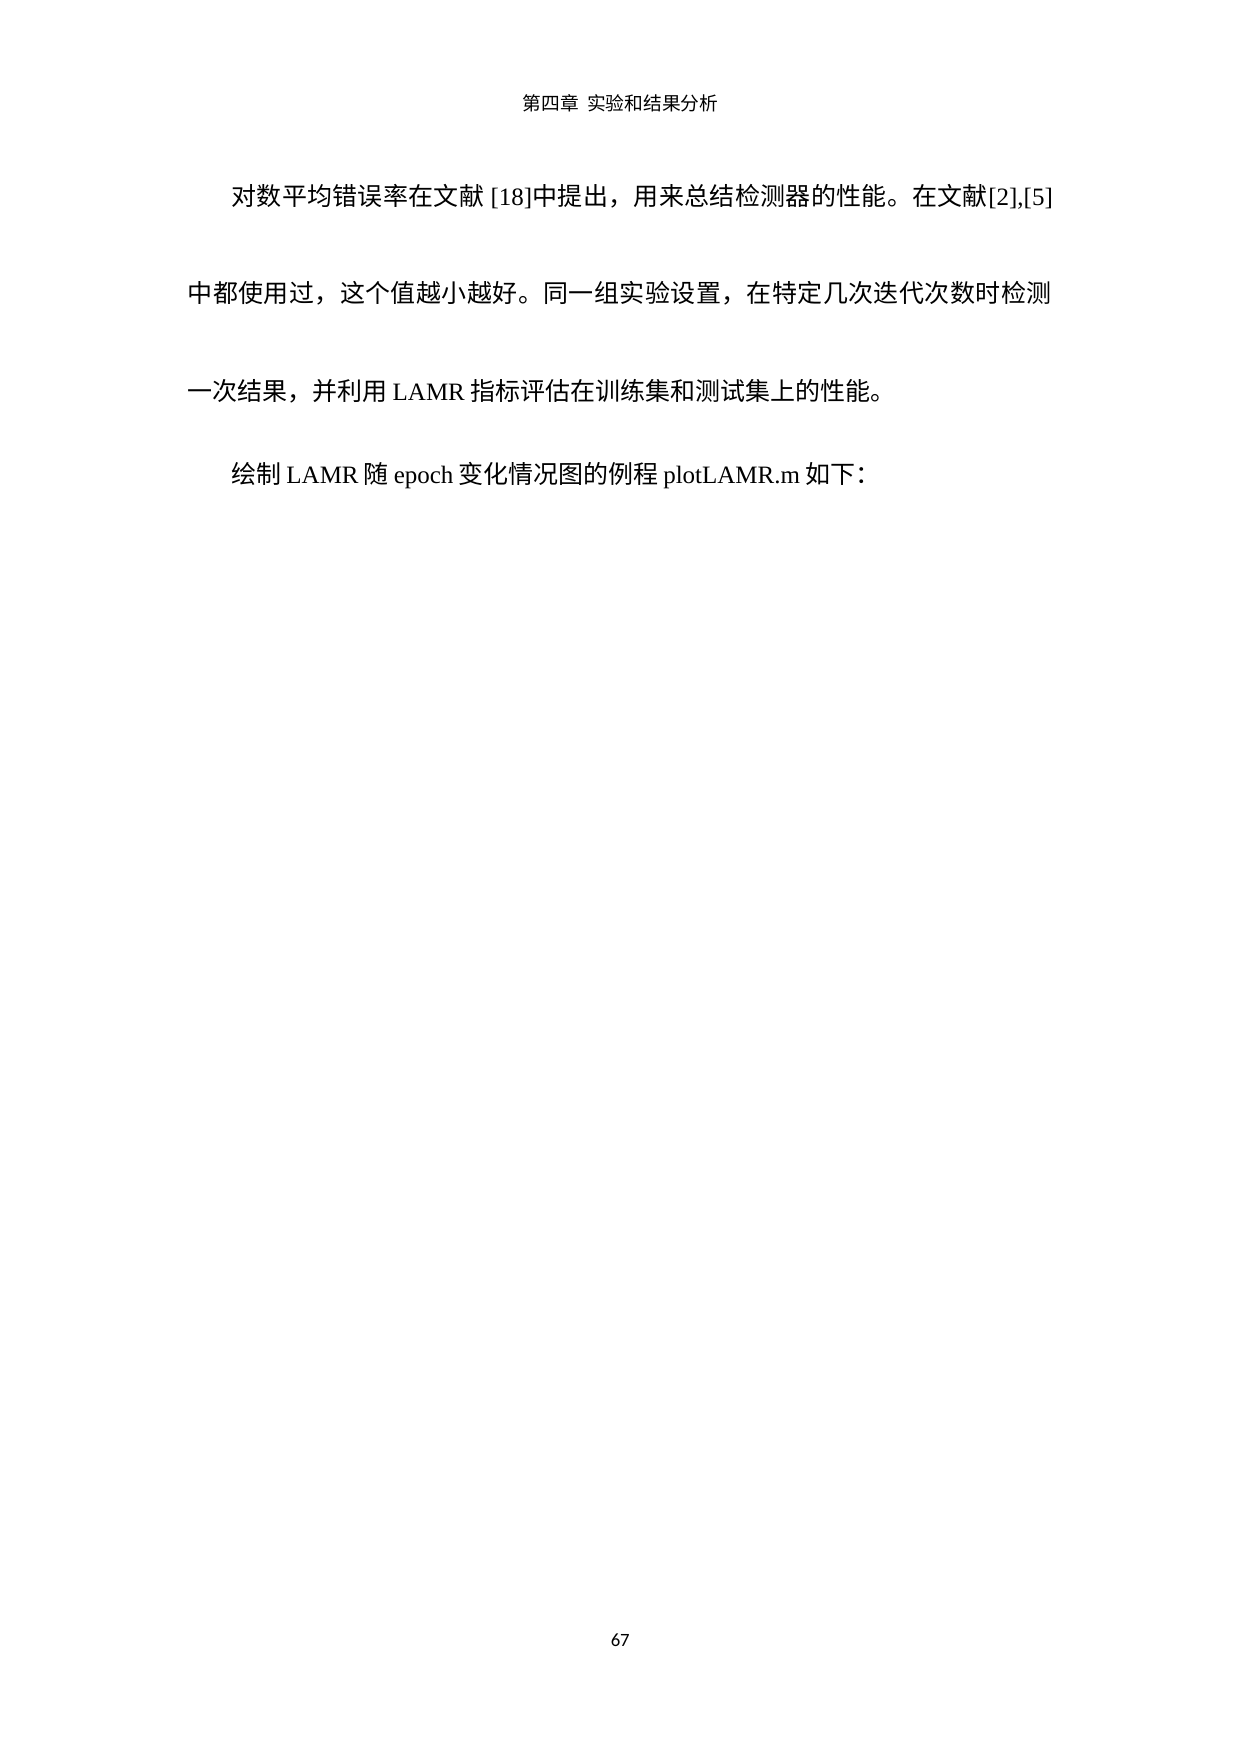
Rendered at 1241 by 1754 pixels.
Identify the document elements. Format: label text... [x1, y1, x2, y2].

text 绘制LAMR随epoch变化情况图的例程plotLAMR.m如下： [187, 440, 1053, 505]
text 对数平均错误率在文献 [18]中提出，用来总结检测器的性能。在文献[2],[5]中都使用过，这个值越小越好。同一组实验设置，在特定几次迭代次数时检测一次结果，并利用LAMR指标评估在训练集和测试集上的性能。 [187, 162, 1053, 422]
